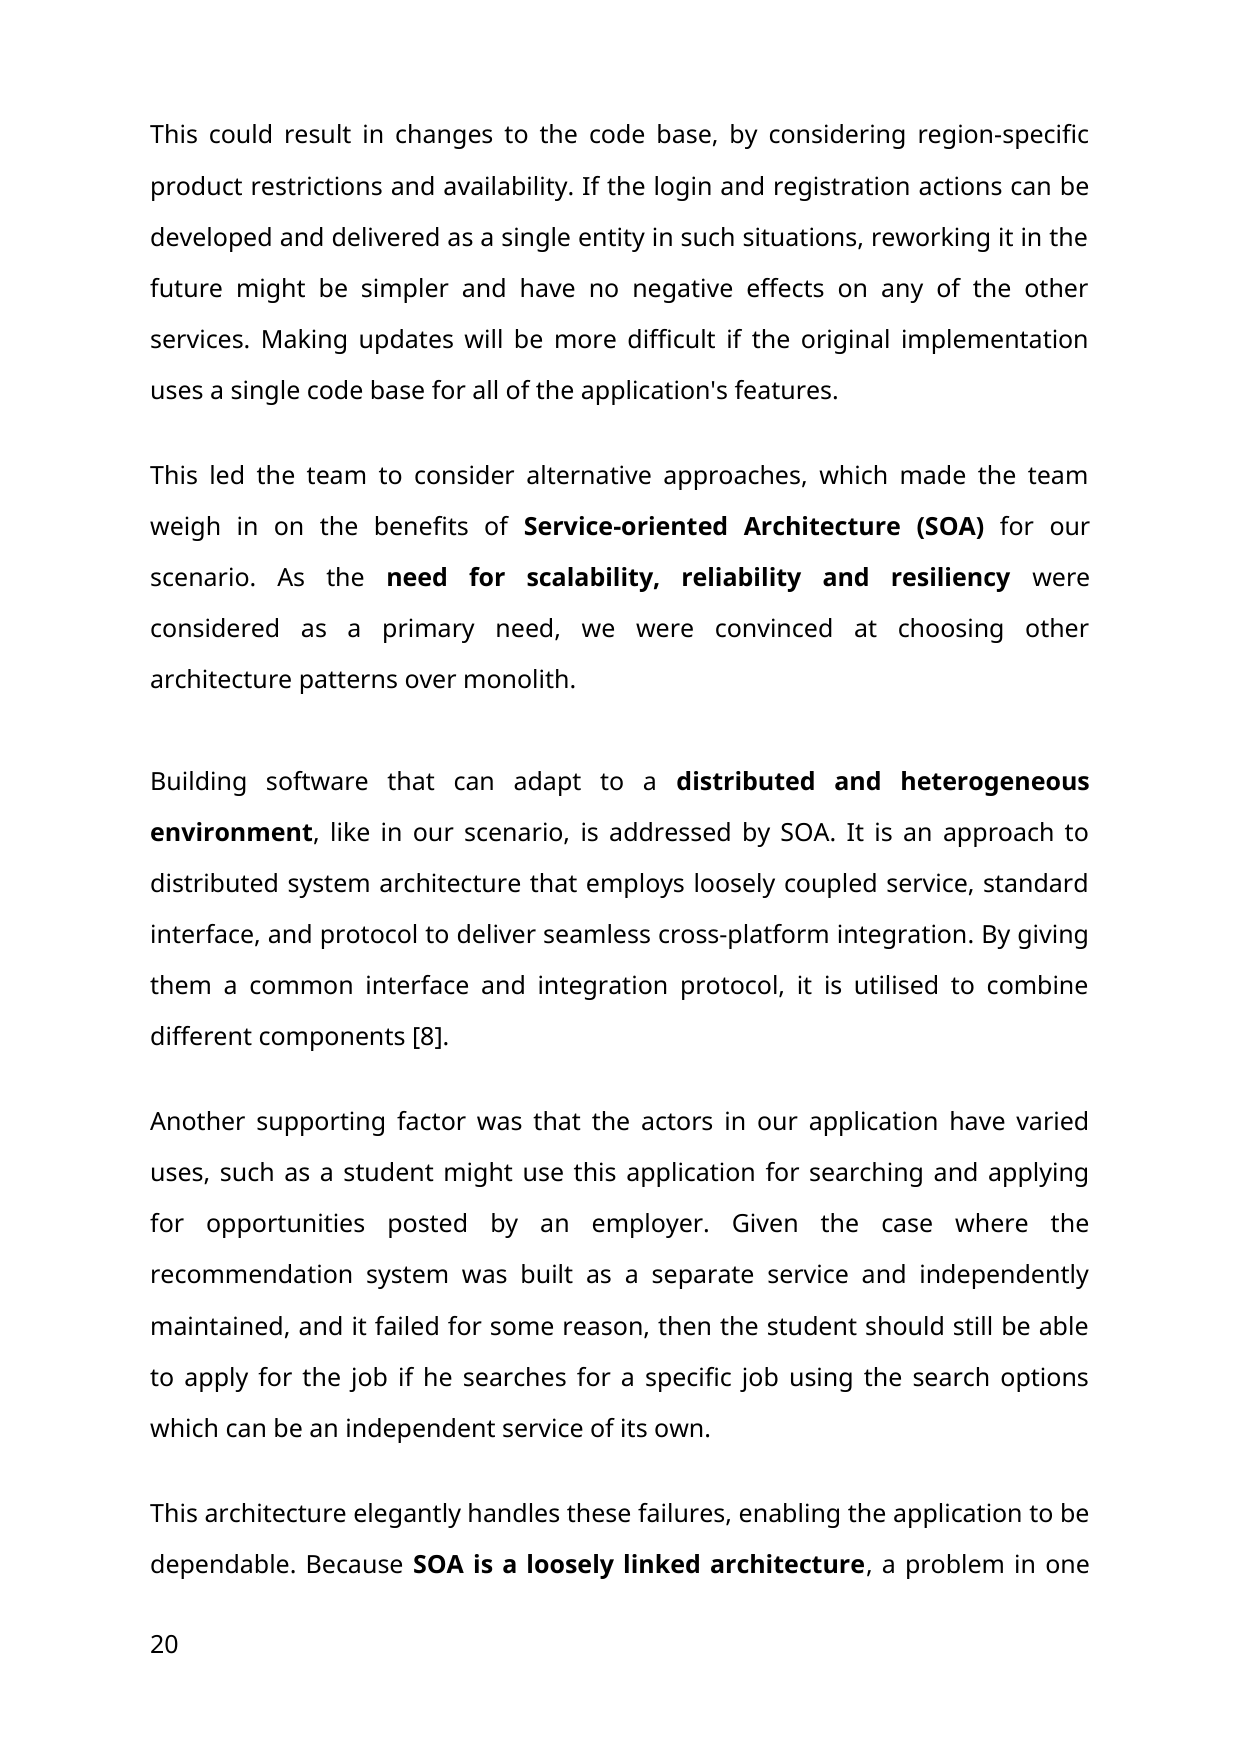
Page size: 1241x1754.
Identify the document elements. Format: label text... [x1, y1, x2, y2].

text Another supporting factor was that the actors in our application have varied uses, such as a student might use this application for searching and applying for opportunities posted by an employer. Given the case where the recommendation system was built as a separate service and independently maintained, and it failed for some reason, then the student should still be able to apply for the job if he searches for a specific job using the search options which can be an independent service of its own. [150, 1104, 1090, 1444]
text This led the team to consider alternative approaches, which made the team weigh in on the benefits of Service-oriented Architecture (SOA) for our scenario. As the need for scalability, reliability and resiliency were considered as a primary need, we were convinced at choosing other architecture patterns over monolith. [150, 457, 1090, 696]
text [150, 1495, 1090, 1581]
text Building software that can adapt to a distributed and heterogeneous environment, like in our scenario, is addressed by SOA. It is an approach to distributed system architecture that employs loosely coupled service, standard interface, and protocol to deliver seamless cross-platform integration. By giving them a common interface and integration protocol, it is utilised to combine different components [8]. [150, 764, 1090, 1053]
text This could result in changes to the code base, by considering region-specific product restrictions and availability. If the login and registration actions can be developed and delivered as a single entity in such situations, reworking it in the future might be simpler and have no negative effects on any of the other services. Making updates will be more difficult if the original implementation uses a single code base for all of the application's features. [150, 117, 1090, 406]
